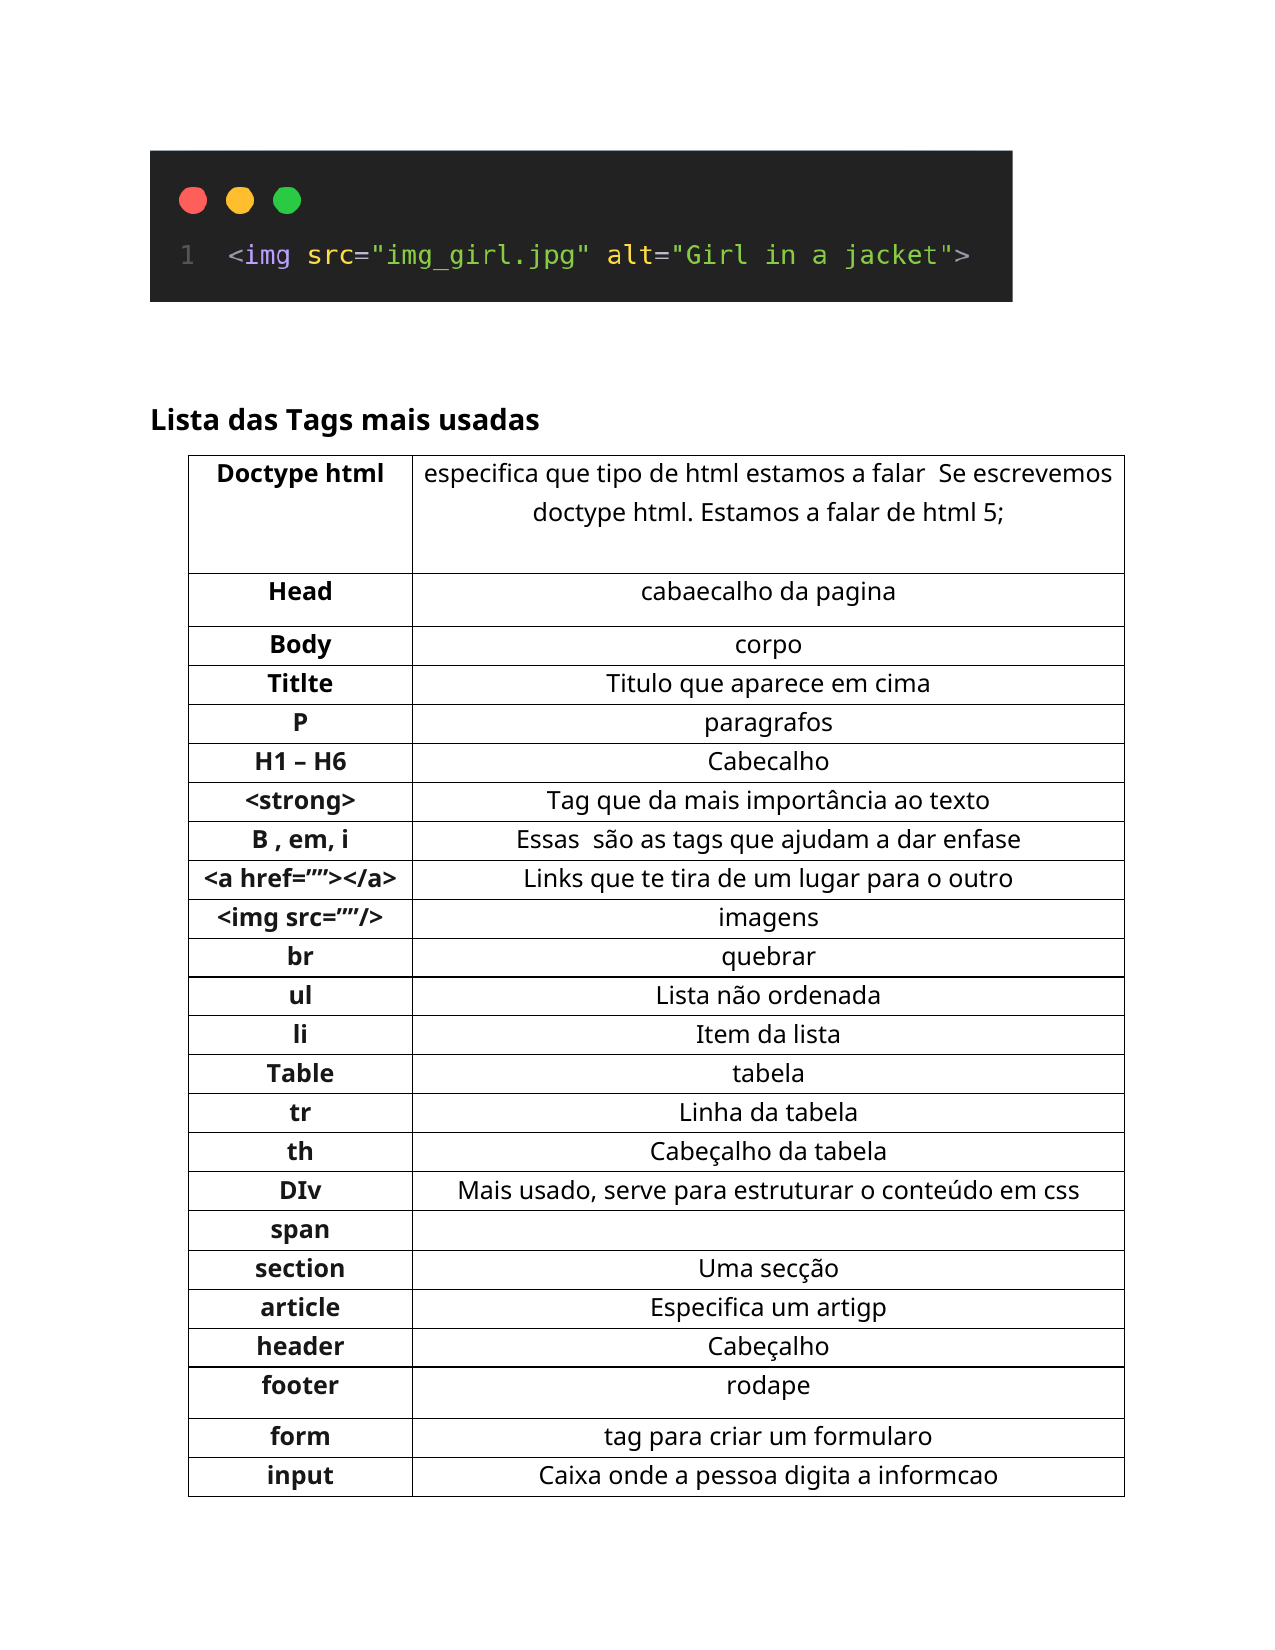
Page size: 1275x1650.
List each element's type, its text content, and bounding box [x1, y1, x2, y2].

table_cell imagens [413, 900, 1124, 937]
table_cell th [189, 1133, 412, 1171]
table_cell span [189, 1211, 412, 1249]
table_cell form [189, 1419, 412, 1457]
table_cell [413, 1211, 1124, 1249]
table_cell ul [189, 978, 412, 1015]
table_cell Cabeçalho [413, 1329, 1124, 1366]
table_cell input [189, 1458, 412, 1496]
table_cell article [189, 1290, 412, 1327]
table_cell Lista não ordenada [413, 978, 1124, 1015]
table_cell Table [189, 1055, 412, 1093]
table_cell cabaecalho da pagina [413, 574, 1124, 626]
table_cell <strong> [189, 783, 412, 821]
picture [150, 150, 1013, 302]
table_cell footer [189, 1368, 412, 1418]
table_cell Especifica um artigp [413, 1290, 1124, 1327]
table_cell br [189, 939, 412, 976]
table_cell Cabecalho [413, 744, 1124, 782]
table_cell quebrar [413, 939, 1124, 976]
table_cell tabela [413, 1055, 1124, 1093]
table_cell B , em, i [189, 822, 412, 859]
table_header especifica que tipo de html estamos a falar Se escrevemos doctype html. Estamos a falar de html 5; [413, 456, 1124, 572]
table_cell <img src=””/> [189, 900, 412, 937]
table_cell Titulo que aparece em cima [413, 666, 1124, 704]
table_cell tag para criar um formularo [413, 1419, 1124, 1457]
table_cell Links que te tira de um lugar para o outro [413, 861, 1124, 898]
table_cell Cabeçalho da tabela [413, 1133, 1124, 1171]
table_cell Linha da tabela [413, 1094, 1124, 1132]
table_cell corpo [413, 627, 1124, 665]
table_cell Caixa onde a pessoa digita a informcao [413, 1458, 1124, 1496]
table_cell rodape [413, 1368, 1124, 1418]
table_cell Item da lista [413, 1016, 1124, 1054]
table_cell paragrafos [413, 705, 1124, 743]
table_cell DIv [189, 1172, 412, 1210]
table_cell section [189, 1251, 412, 1288]
table_cell Uma secção [413, 1251, 1124, 1288]
table_cell tr [189, 1094, 412, 1132]
table_header Doctype html [189, 456, 412, 572]
table_cell header [189, 1329, 412, 1366]
subtitle Lista das Tags mais usadas [150, 399, 1125, 439]
table_cell <a href=””></a> [189, 861, 412, 898]
table_cell P [189, 705, 412, 743]
table_cell li [189, 1016, 412, 1054]
table_cell Body [189, 627, 412, 665]
table_cell H1 – H6 [189, 744, 412, 782]
table_cell Tag que da mais importância ao texto [413, 783, 1124, 821]
table_cell Titlte [189, 666, 412, 704]
table_cell Head [189, 574, 412, 626]
table_cell Mais usado, serve para estruturar o conteúdo em css [413, 1172, 1124, 1210]
table_cell Essas são as tags que ajudam a dar enfase [413, 822, 1124, 859]
